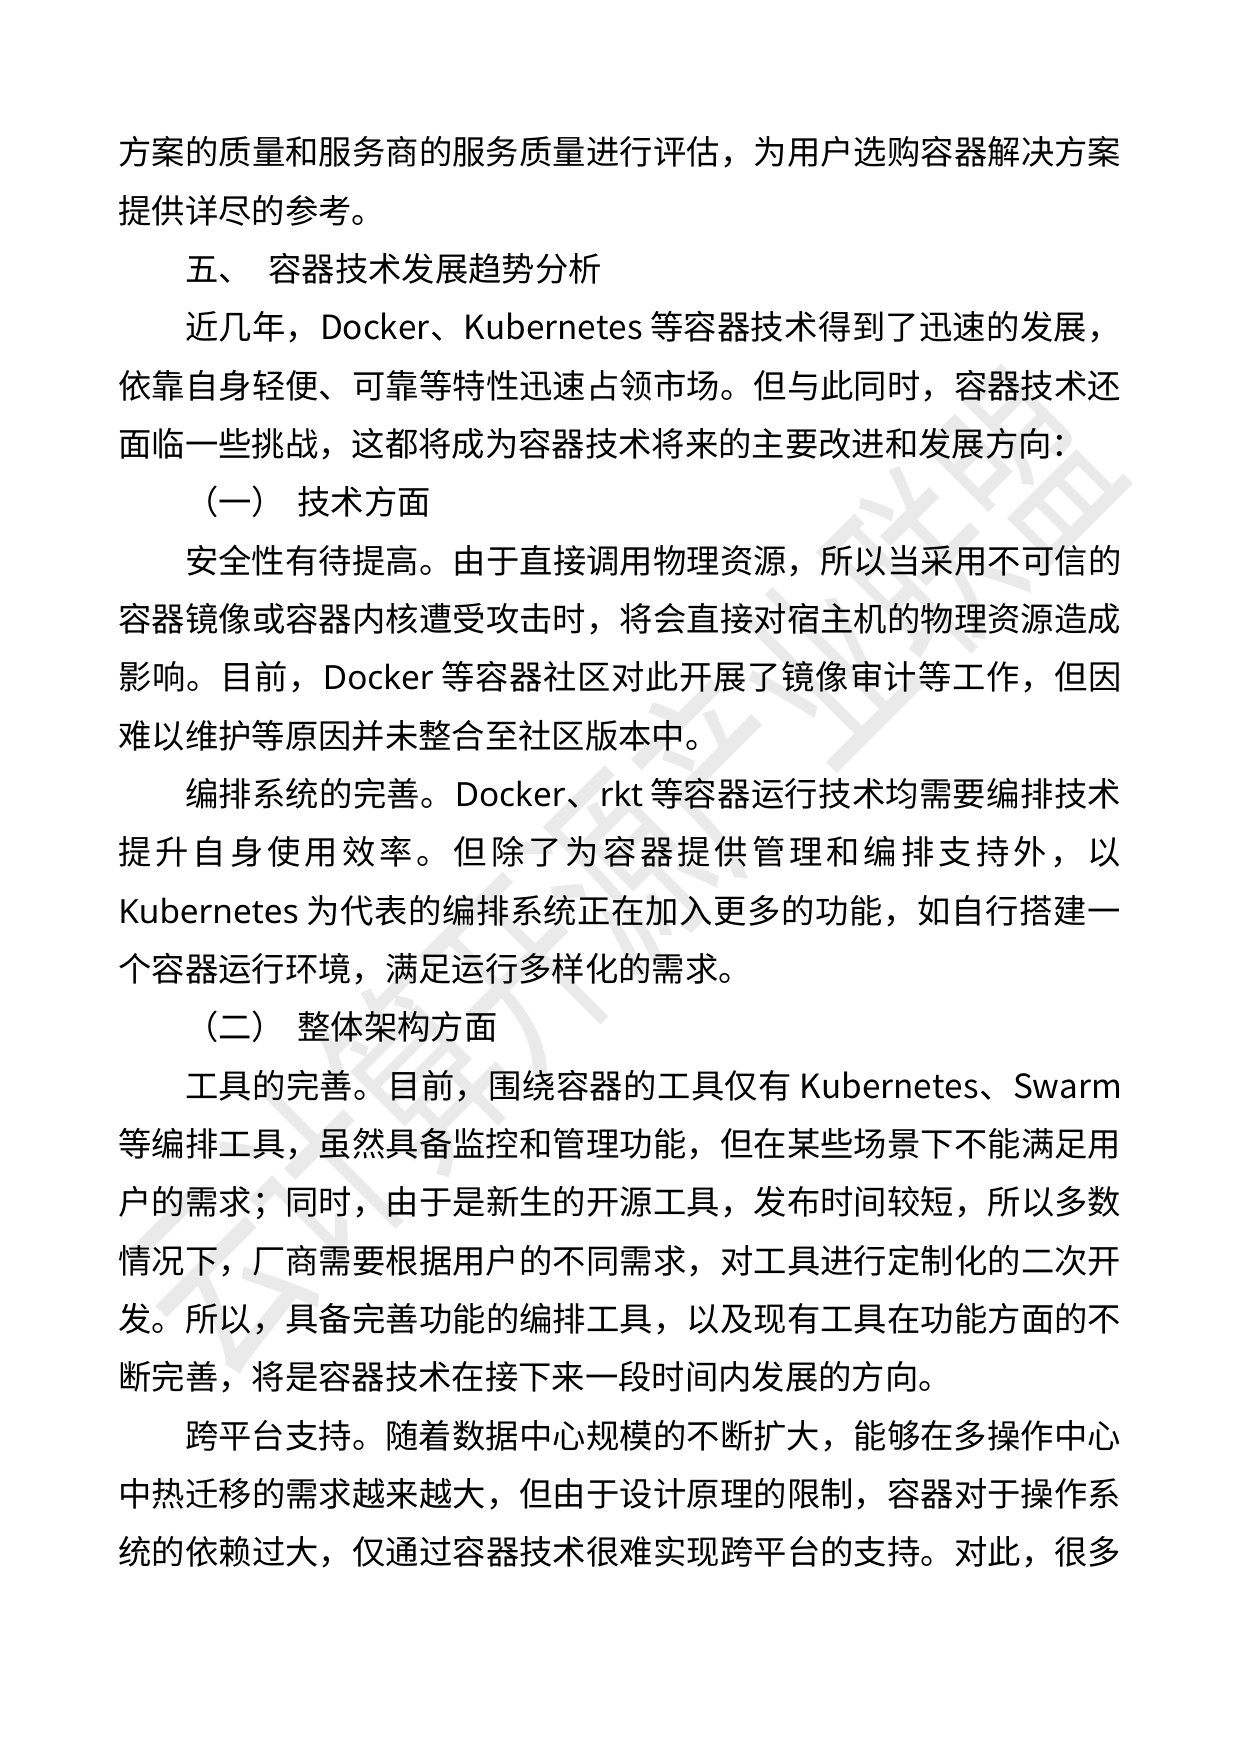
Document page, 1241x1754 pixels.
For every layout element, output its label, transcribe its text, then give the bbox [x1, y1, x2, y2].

list 编排系统的完善。Docker、rkt等容器运行技术均需要编排技术提升自身使用效率。但除了为容器提供管理和编排支持外，以Kubernetes为代表的编排系统正在加入更多的功能，如自行搭建一个容器运行环境，满足运行多样化的需求。 [118, 760, 1122, 993]
list 整体架构方面 [185, 993, 1122, 1051]
list 工具的完善。目前，围绕容器的工具仅有Kubernetes、Swarm等编排工具，虽然具备监控和管理功能，但在某些场景下不能满足用户的需求；同时，由于是新生的开源工具，发布时间较短，所以多数情况下，厂商需要根据用户的不同需求，对工具进行定制化的二次开发。所以，具备完善功能的编排工具，以及现有工具在功能方面的不断完善，将是容器技术在接下来一段时间内发展的方向。 [118, 1051, 1122, 1401]
list 近几年，Docker、Kubernetes等容器技术得到了迅速的发展，依靠自身轻便、可靠等特性迅速占领市场。但与此同时，容器技术还面临一些挑战，这都将成为容器技术将来的主要改进和发展方向： [118, 293, 1122, 468]
list 容器技术发展趋势分析 [118, 235, 1122, 293]
list 技术方面 [185, 468, 1122, 526]
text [118, 118, 1122, 235]
list 安全性有待提高。由于直接调用物理资源，所以当采用不可信的容器镜像或容器内核遭受攻击时，将会直接对宿主机的物理资源造成影响。目前，Docker等容器社区对此开展了镜像审计等工作，但因难以维护等原因并未整合至社区版本中。 [118, 526, 1122, 760]
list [118, 1401, 1122, 1576]
